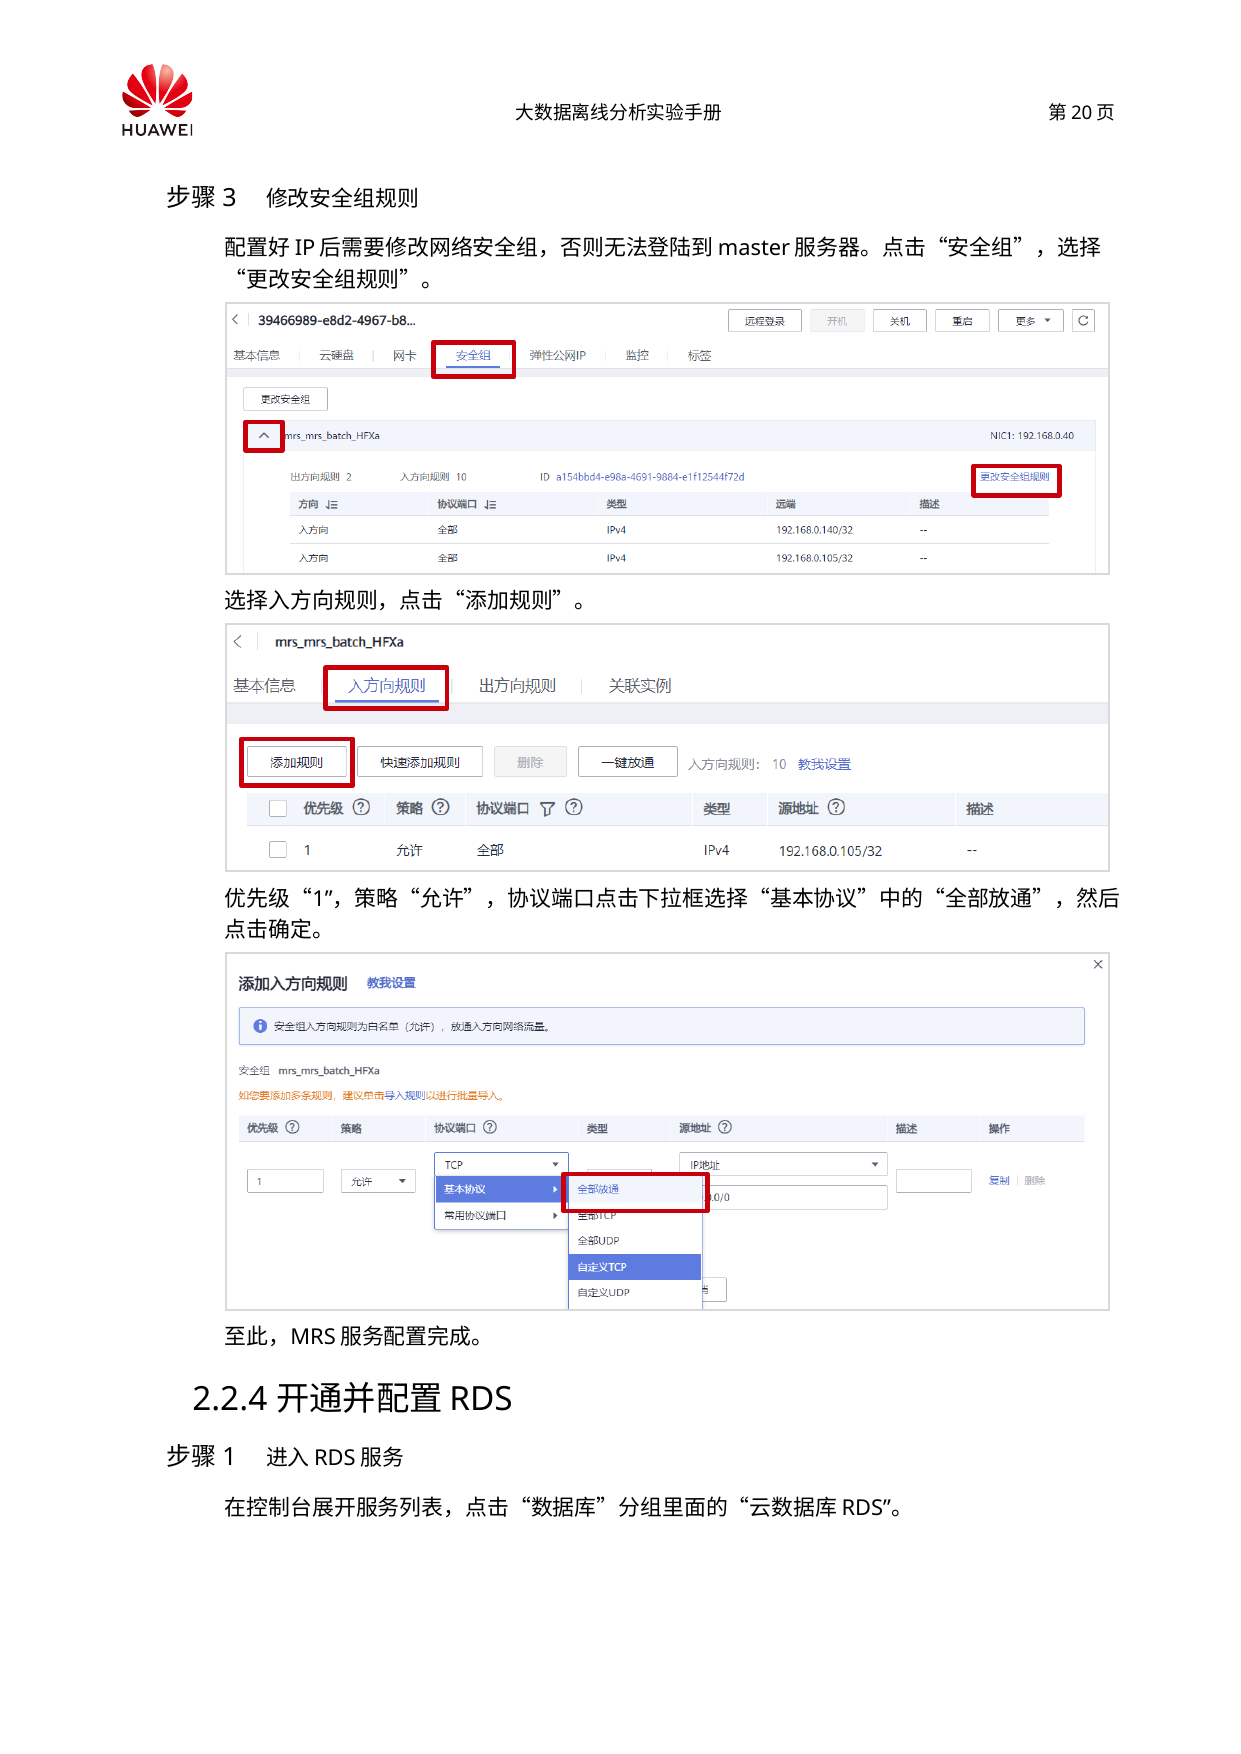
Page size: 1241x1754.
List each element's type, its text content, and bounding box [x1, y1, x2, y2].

text 优先级“1”，策略“允许”，协议端口点击下拉框选择“基本协议”中的“全部放通”，然后点击确定。 [224, 881, 1122, 944]
picture [227, 954, 1108, 1309]
picture [122, 64, 193, 136]
text 进入RDS服务 [236, 1437, 1122, 1473]
text 在控制台展开服务列表，点击“数据库”分组里面的“云数据库RDS”。 [224, 1490, 1122, 1521]
picture [227, 304, 1108, 573]
picture [227, 625, 1108, 870]
subtitle 开通并配置RDS [192, 1372, 1122, 1420]
text 至此，MRS服务配置完成。 [224, 1319, 1122, 1351]
text 修改安全组规则 [236, 177, 1122, 213]
text 选择入方向规则，点击“添加规则”。 [224, 583, 1122, 615]
text 配置好IP后需要修改网络安全组，否则无法登陆到master服务器。点击“安全组”，选择“更改安全组规则”。 [224, 230, 1122, 293]
